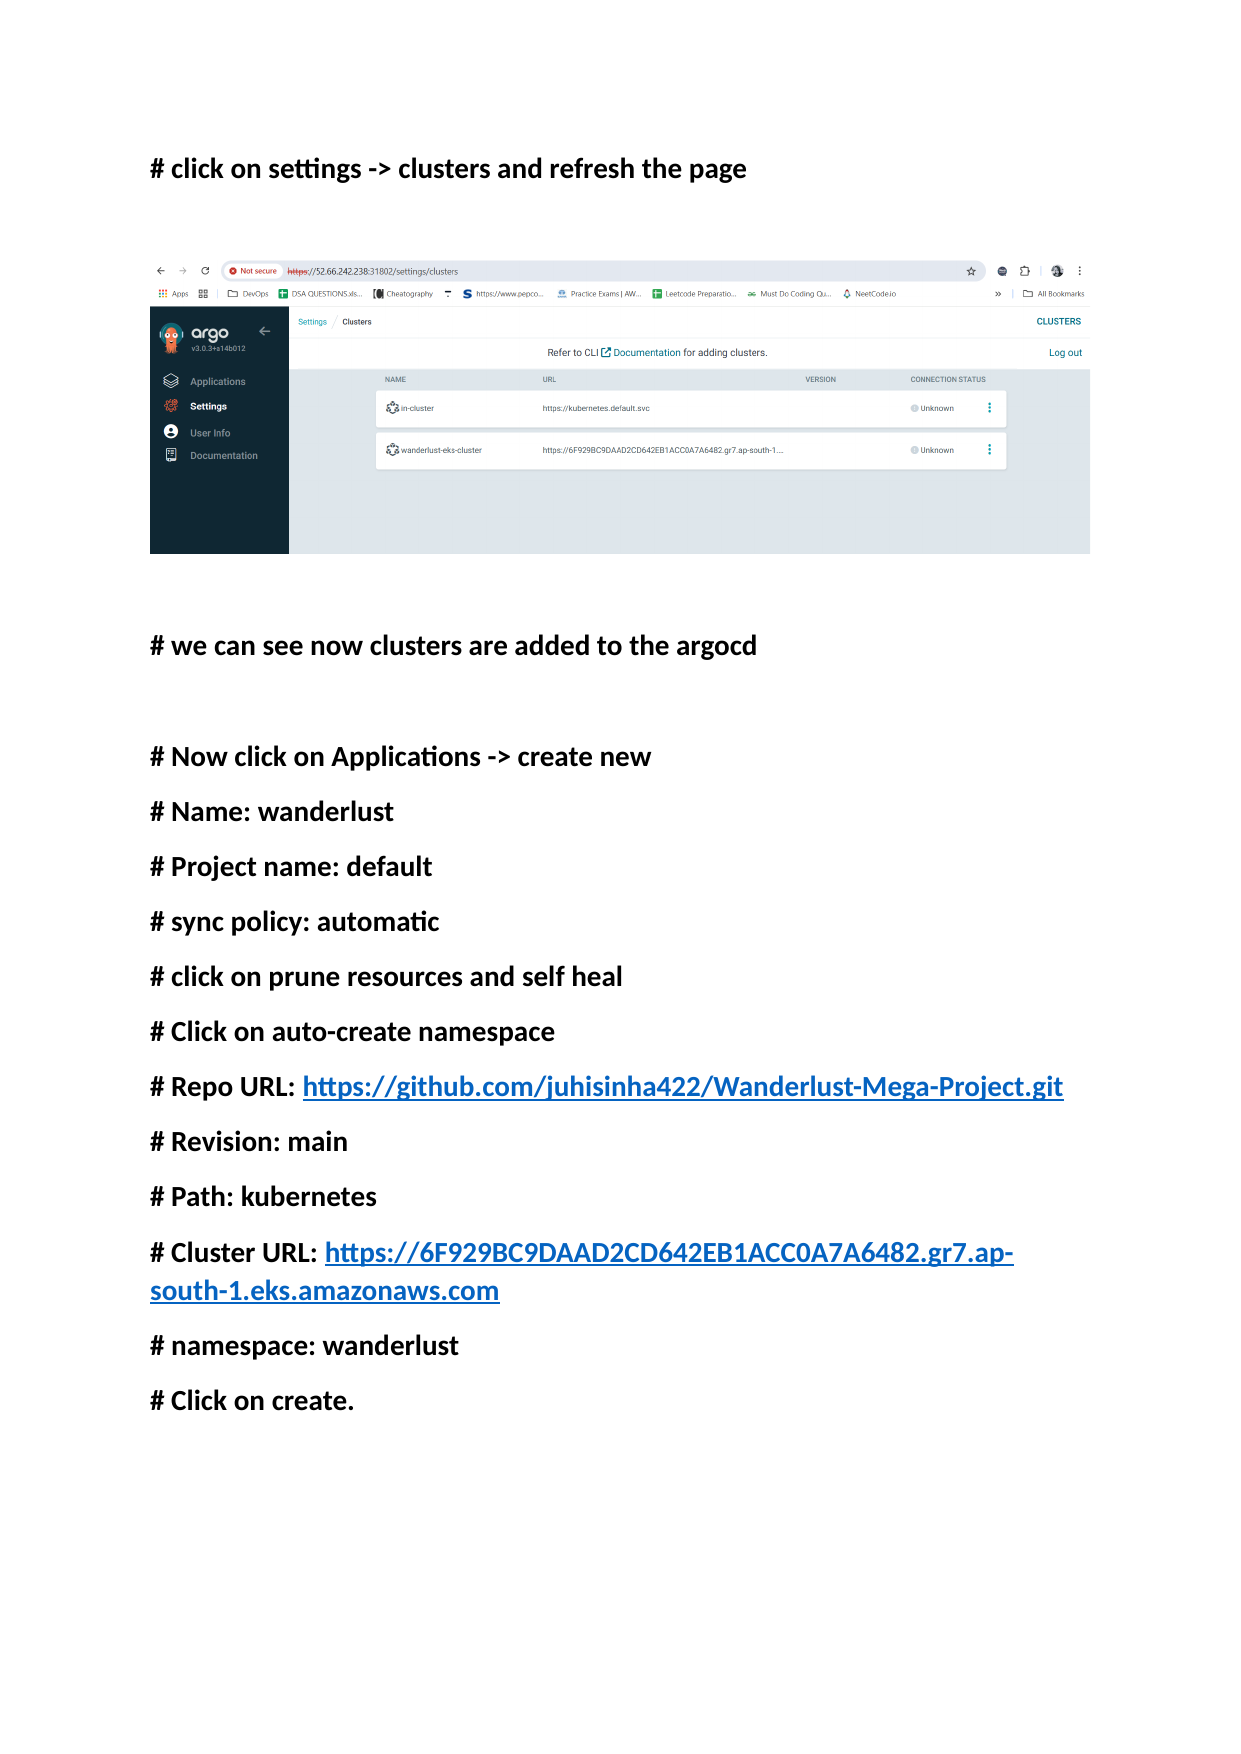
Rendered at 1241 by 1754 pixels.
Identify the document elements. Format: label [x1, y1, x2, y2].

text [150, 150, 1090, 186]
picture [150, 260, 1091, 554]
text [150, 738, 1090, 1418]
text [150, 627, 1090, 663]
